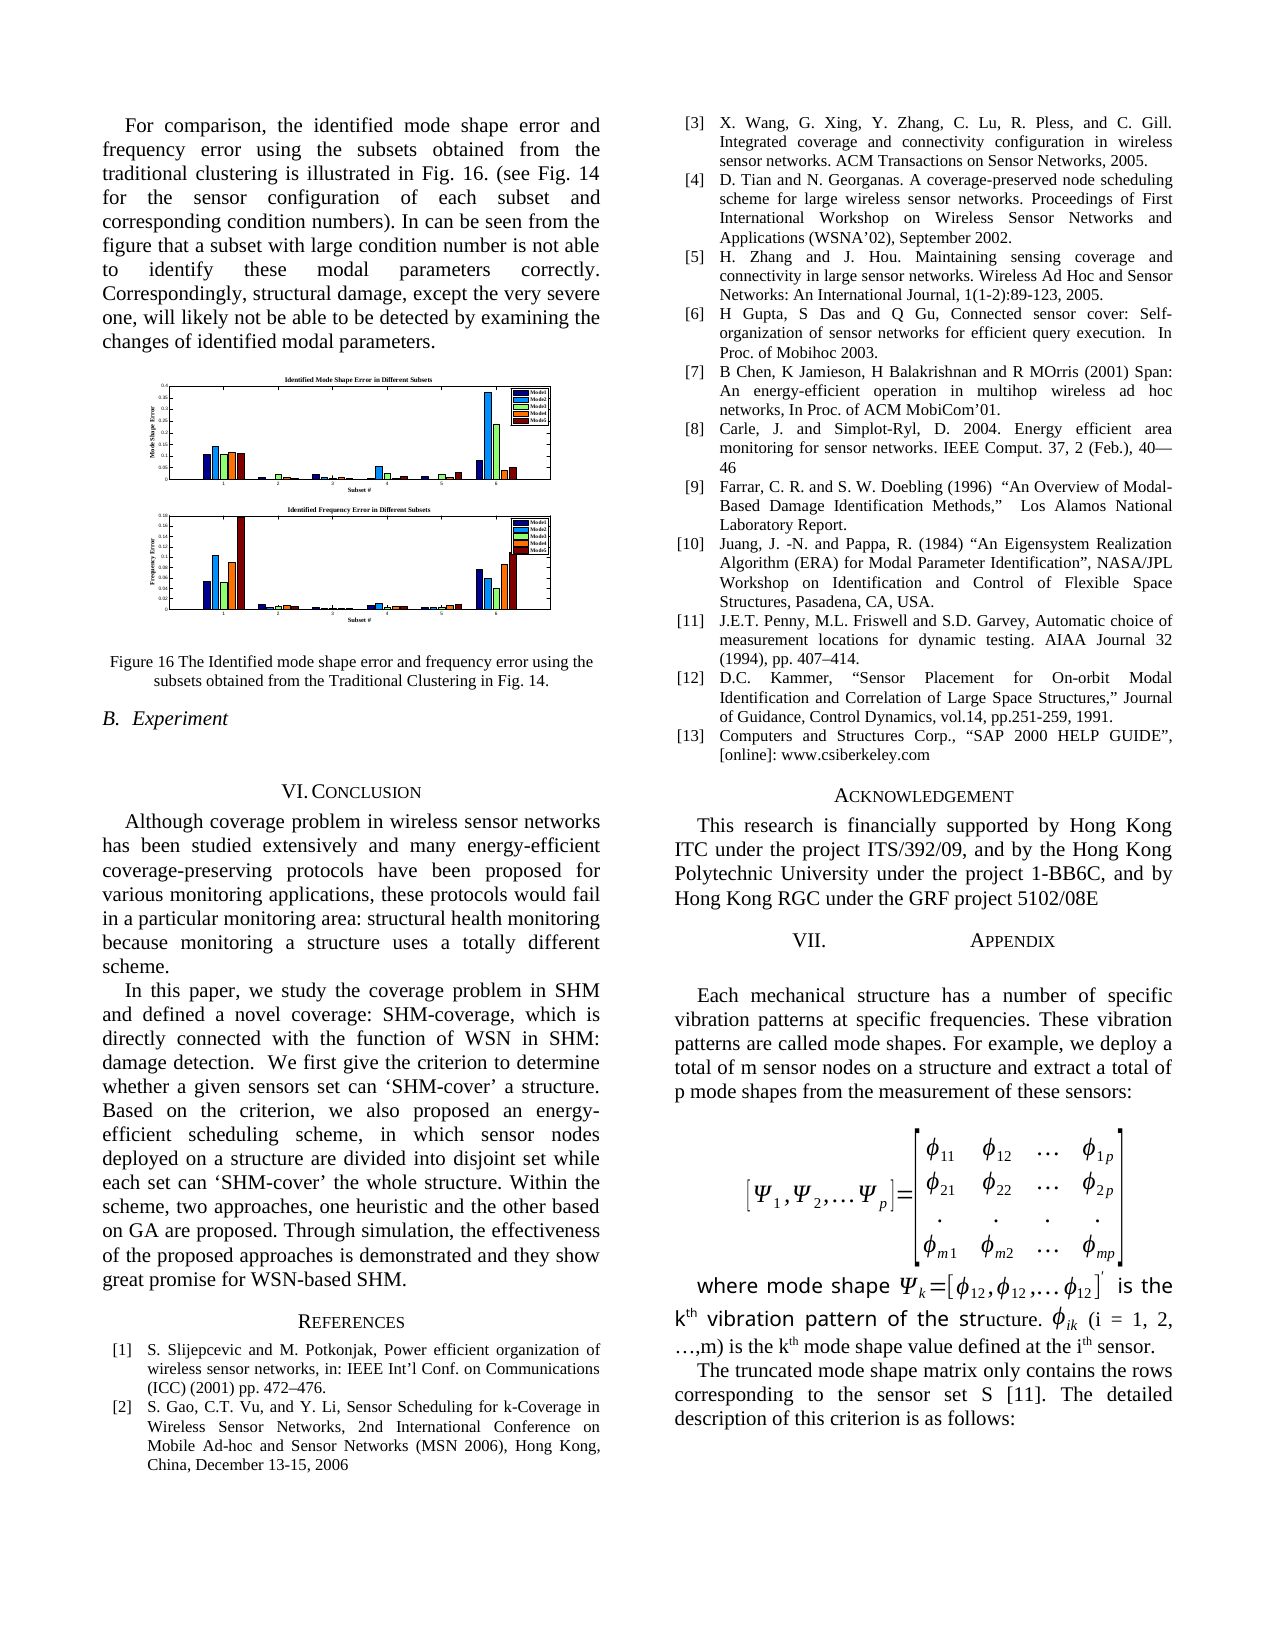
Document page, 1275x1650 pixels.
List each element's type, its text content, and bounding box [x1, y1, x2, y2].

text S. Slijepcevic and M. Potkonjak, Power efficient organization of wireless sensor networks, in: IEEE Int’l Conf. on Communications (ICC) (2001) pp. 472–476. [132, 1340, 601, 1397]
text B Chen, K Jamieson, H Balakrishnan and R MOrris (2001) Span: An energy-efficient operation in multihop wireless ad hoc networks, In Proc. of ACM MobiCom’01. [704, 362, 1173, 419]
text Figure 16 The Identified mode shape error and frequency error using the subsets obtained from the Traditional Clustering in Fig. 14. [102, 652, 601, 690]
text where mode shape is the kth vibration pattern of the structure. (i = 1, 2, …,m) is the kth mode shape value defined at the ith sensor. [674, 1268, 1173, 1358]
subtitle Experiment [102, 706, 601, 730]
text Farrar, C. R. and S. W. Doebling (1996) “An Overview of Modal-Based Damage Identification Methods,” Los Alamos National Laboratory Report. [704, 477, 1173, 534]
text In this paper, we study the coverage problem in SHM and defined a novel coverage: SHM-coverage, which is directly connected with the function of WSN in SHM: damage detection. We first give the criterion to determine whether a given sensors set can ‘SHM-cover’ a structure. Based on the criterion, we also proposed an energy-efficient scheduling scheme, in which sensor nodes deployed on a structure are divided into disjoint set while each set can ‘SHM-cover’ the whole structure. Within the scheme, two approaches, one heuristic and the other based on GA are proposed. Through simulation, the effectiveness of the proposed approaches is demonstrated and they show great promise for WSN-based SHM. [102, 978, 601, 1291]
text Each mechanical structure has a number of specific vibration patterns at specific frequencies. These vibration patterns are called mode shapes. For example, we deploy a total of m sensor nodes on a structure and extract a total of p mode shapes from the measurement of these sensors: [674, 983, 1173, 1103]
text J.E.T. Penny, M.L. Friswell and S.D. Garvey, Automatic choice of measurement locations for dynamic testing. AIAA Journal 32 (1994), pp. 407–414. [704, 611, 1173, 668]
text D.C. Kammer, “Sensor Placement for On-orbit Modal Identification and Correlation of Large Space Structures,” Journal of Guidance, Control Dynamics, vol.14, pp.251-259, 1991. [704, 668, 1173, 726]
subtitle Appendix [674, 928, 1173, 952]
text S. Gao, C.T. Vu, and Y. Li, Sensor Scheduling for k-Coverage in Wireless Sensor Networks, 2nd International Conference on Mobile Ad-hoc and Sensor Networks (MSN 2006), Hong Kong, China, December 13-15, 2006 [132, 1397, 601, 1474]
text D. Tian and N. Georganas. A coverage-preserved node scheduling scheme for large wireless sensor networks. Proceedings of First International Workshop on Wireless Sensor Networks and Applications (WSNA’02), September 2002. [704, 170, 1173, 247]
subtitle Conclusion [102, 779, 601, 803]
text H Gupta, S Das and Q Gu, Connected sensor cover: Self-organization of sensor networks for efficient query execution. In Proc. of Mobihoc 2003. [704, 304, 1173, 362]
subtitle Acknowledgement [674, 783, 1173, 807]
text X. Wang, G. Xing, Y. Zhang, C. Lu, R. Pless, and C. Gill. Integrated coverage and connectivity configuration in wireless sensor networks. ACM Transactions on Sensor Networks, 2005. [704, 112, 1173, 170]
text For comparison, the identified mode shape error and frequency error using the subsets obtained from the traditional clustering is illustrated in Fig. 16. (see Fig. 14 for the sensor configuration of each subset and corresponding condition numbers). In can be seen from the figure that a subset with large condition number is not able to identify these modal parameters correctly. Correspondingly, structural damage, except the very severe one, will likely not be able to be detected by examining the changes of identified modal parameters. [102, 112, 601, 353]
text H. Zhang and J. Hou. Maintaining sensing coverage and connectivity in large sensor networks. Wireless Ad Hoc and Sensor Networks: An International Journal, 1(1-2):89-123, 2005. [704, 247, 1173, 304]
text The truncated mode shape matrix only contains the rows corresponding to the sensor set S [11]. The detailed description of this criterion is as follows: [674, 1358, 1173, 1430]
text Computers and Structures Corp., “SAP 2000 HELP GUIDE”, [online]: www.csiberkeley.com [704, 726, 1173, 764]
text Juang, J. -N. and Pappa, R. (1984) “An Eigensystem Realization Algorithm (ERA) for Modal Parameter Identification”, NASA/JPL Workshop on Identification and Control of Flexible Space Structures, Pasadena, CA, USA. [704, 534, 1173, 611]
subtitle References [102, 1309, 601, 1333]
text Carle, J. and Simplot-Ryl, D. 2004. Energy efficient area monitoring for sensor networks. IEEE Comput. 37, 2 (Feb.), 40—46 [704, 419, 1173, 477]
text Although coverage problem in wireless sensor networks has been studied extensively and many energy-efficient coverage-preserving protocols have been proposed for various monitoring applications, these protocols would fail in a particular monitoring area: structural health monitoring because monitoring a structure uses a totally different scheme. [102, 809, 601, 978]
text This research is financially supported by Hong Kong ITC under the project ITS/392/09, and by the Hong Kong Polytechnic University under the project 1-BB6C, and by Hong Kong RGC under the GRF project 5102/08E [674, 813, 1173, 909]
